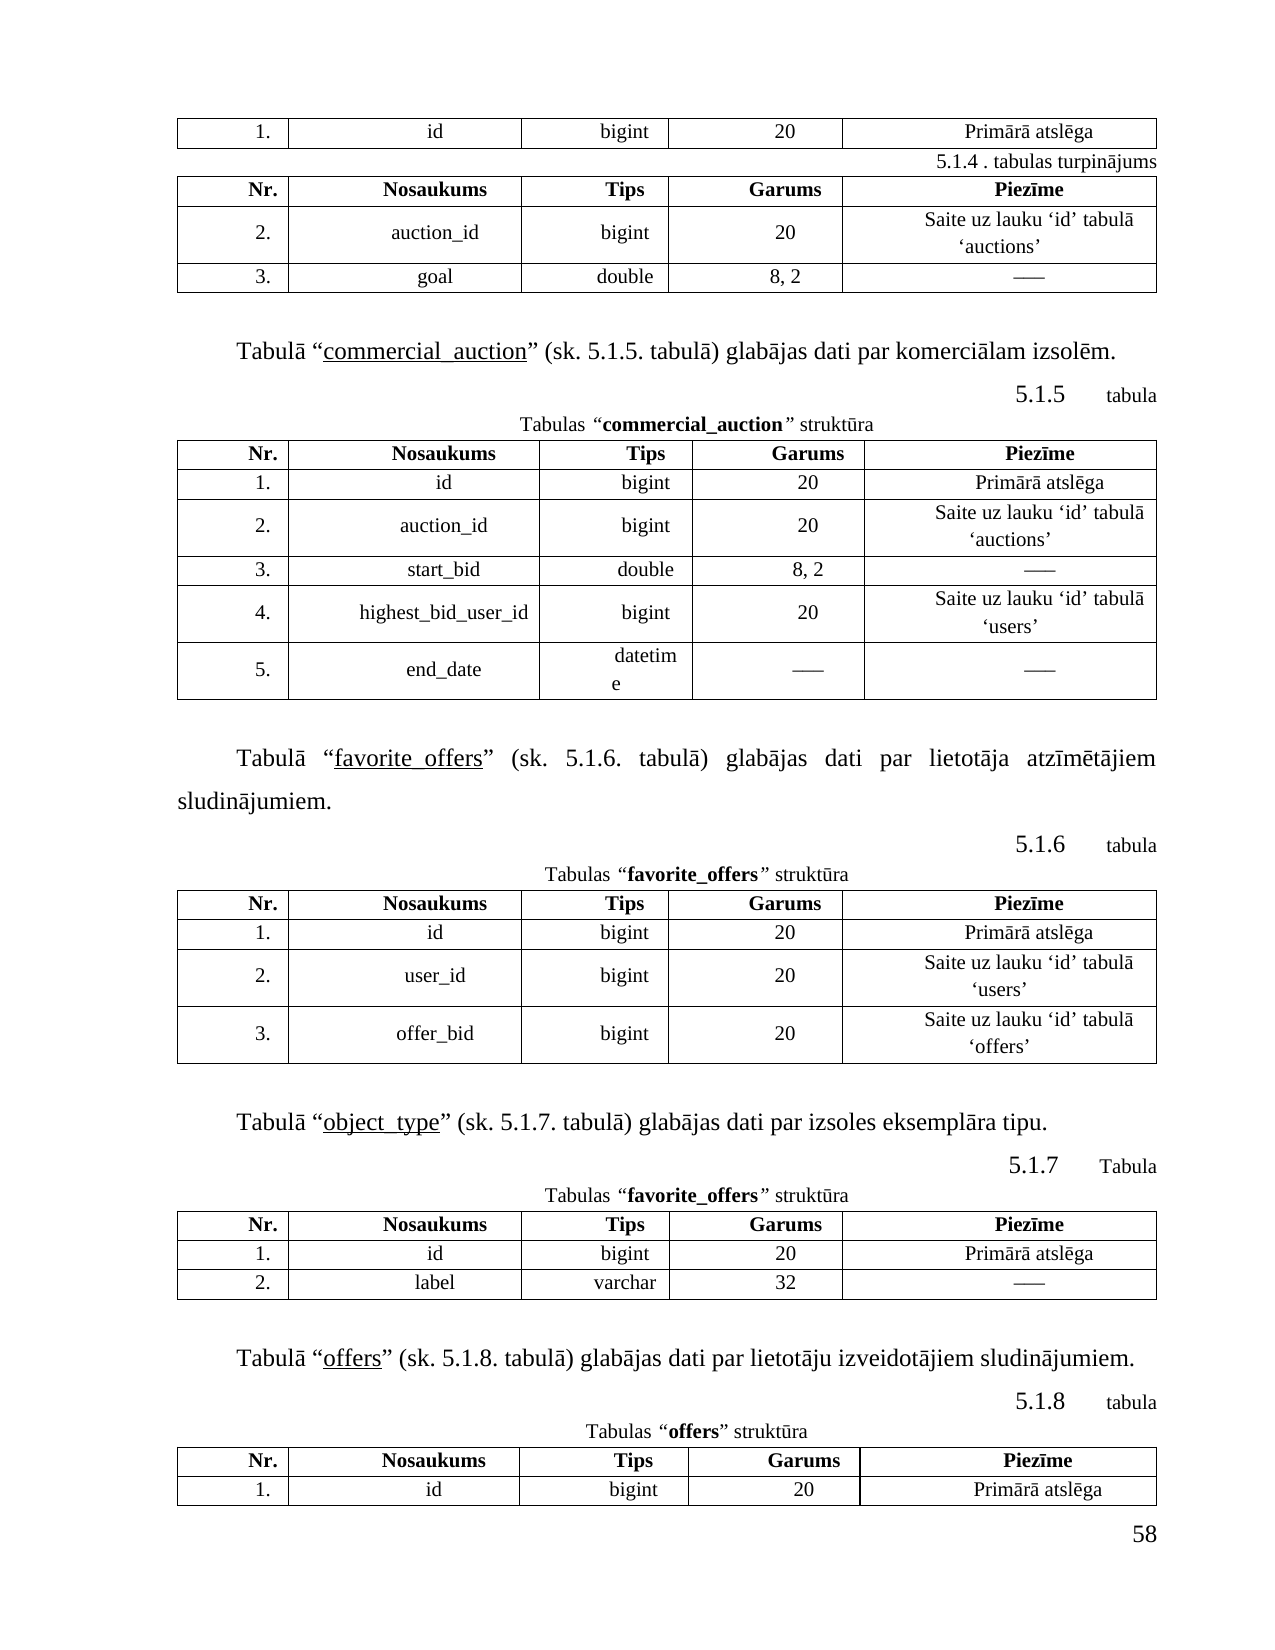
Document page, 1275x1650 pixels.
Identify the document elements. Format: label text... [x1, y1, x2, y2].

table_cell Primārā atslēga [843, 119, 1156, 147]
table_cell bigint [540, 470, 692, 498]
table_header Tips [522, 891, 668, 919]
table_cell 20 [693, 470, 864, 498]
table_cell 1. [178, 1477, 288, 1505]
list tabula [252, 829, 1157, 858]
table_header Garums [669, 891, 842, 919]
table_cell 2. [178, 207, 288, 262]
table_cell varchar [522, 1270, 669, 1299]
table_header Tips [522, 177, 668, 206]
table_header Piezīme [861, 1448, 1156, 1476]
table_header Piezīme [843, 1212, 1156, 1240]
table_cell offer_bid [289, 1007, 521, 1063]
table_cell 1. [178, 119, 288, 147]
table_cell 20 [693, 500, 864, 556]
table_cell 20 [669, 119, 842, 147]
text Tabulā “object_type” (sk. 5.1.7. tabulā) glabājas dati par izsoles eksemplāra tipu. [177, 1107, 1157, 1136]
list tabula [252, 1386, 1157, 1415]
table_cell highest_bid_user_id [289, 586, 539, 642]
table_cell Saite uz lauku ‘id’ tabulā ‘auctions’ [843, 207, 1156, 262]
table_cell ––– [843, 264, 1156, 292]
table_cell 3. [178, 264, 288, 292]
table_cell 8, 2 [669, 264, 842, 292]
list Tabula [252, 1150, 1157, 1179]
table_cell ––– [865, 557, 1156, 585]
table_cell Saite uz lauku ‘id’ tabulā ‘auctions’ [865, 500, 1156, 556]
table_cell ––– [843, 1270, 1156, 1299]
table_header Garums [693, 441, 864, 469]
table_cell 8, 2 [693, 557, 864, 585]
table_cell double [540, 557, 692, 585]
table_cell 5. [178, 643, 288, 699]
table_cell end_date [289, 643, 539, 699]
table_header Nosaukums [289, 1448, 519, 1476]
table_cell bigint [522, 119, 668, 147]
table_header Nr. [178, 1212, 288, 1240]
table_cell id [289, 1477, 519, 1505]
table_header Nosaukums [289, 177, 521, 206]
table_cell bigint [522, 1007, 668, 1063]
text Tabulā “commercial_auction” (sk. 5.1.5. tabulā) glabājas dati par komerciālam izsolēm. [177, 336, 1157, 365]
table_cell user_id [289, 950, 521, 1006]
table_cell id [289, 920, 521, 949]
table_cell Primārā atslēga [865, 470, 1156, 498]
table_cell 20 [669, 207, 842, 262]
table_cell 20 [670, 1241, 842, 1269]
text Tabulā “favorite_offers” (sk. 5.1.6. tabulā) glabājas dati par lietotāja atzīmētājiem sludinājumiem. [177, 743, 1157, 815]
table_header Nosaukums [289, 891, 521, 919]
table_cell label [289, 1270, 521, 1299]
table_cell bigint [540, 586, 692, 642]
table_header Piezīme [865, 441, 1156, 469]
table_header Garums [669, 177, 842, 206]
table_header Tips [520, 1448, 688, 1476]
table_cell 2. [178, 500, 288, 556]
table_header Nosaukums [289, 1212, 521, 1240]
table_header Garums [689, 1448, 859, 1476]
table_header Nr. [178, 441, 288, 469]
table_header Nr. [178, 891, 288, 919]
table_header Tips [540, 441, 692, 469]
table_cell 3. [178, 557, 288, 585]
text Tabulas “commercial_auction” struktūra [177, 412, 1157, 436]
table_cell 20 [689, 1477, 859, 1505]
table_cell ––– [693, 643, 864, 699]
table_header Nosaukums [289, 441, 539, 469]
table_cell Saite uz lauku ‘id’ tabulā ‘offers’ [843, 1007, 1156, 1063]
table_header Garums [670, 1212, 842, 1240]
table_cell bigint [520, 1477, 688, 1505]
table_cell Primārā atslēga [843, 920, 1156, 949]
table_cell 20 [669, 920, 842, 949]
text 5.1.4 . tabulas turpinājums [177, 149, 1157, 173]
text Tabulas “favorite_offers” struktūra [177, 1183, 1157, 1207]
table_cell 20 [669, 950, 842, 1006]
table_cell id [289, 470, 539, 498]
table_cell 20 [669, 1007, 842, 1063]
table_cell 20 [693, 586, 864, 642]
table_header Nr. [178, 1448, 288, 1476]
table_cell auction_id [289, 500, 539, 556]
table_header Tips [522, 1212, 669, 1240]
table_cell 3. [178, 1007, 288, 1063]
table_cell 32 [670, 1270, 842, 1299]
table_cell bigint [522, 920, 668, 949]
table_cell start_bid [289, 557, 539, 585]
table_cell id [289, 1241, 521, 1269]
table_cell 1. [178, 470, 288, 498]
table_cell Saite uz lauku ‘id’ tabulā ‘users’ [843, 950, 1156, 1006]
table_cell bigint [522, 1241, 669, 1269]
table_cell Saite uz lauku ‘id’ tabulā ‘users’ [865, 586, 1156, 642]
table_cell ––– [865, 643, 1156, 699]
text Tabulā “offers” (sk. 5.1.8. tabulā) glabājas dati par lietotāju izveidotājiem sludinājumiem. [177, 1343, 1157, 1372]
table_cell 2. [178, 950, 288, 1006]
list tabula [252, 379, 1157, 408]
table_cell bigint [540, 500, 692, 556]
table_cell 1. [178, 1241, 288, 1269]
text Tabulas “offers” struktūra [177, 1419, 1157, 1443]
table_cell bigint [522, 950, 668, 1006]
table_cell 4. [178, 586, 288, 642]
table_cell 1. [178, 920, 288, 949]
table_cell datetime [540, 643, 692, 699]
table_cell auction_id [289, 207, 521, 262]
table_header Piezīme [843, 891, 1156, 919]
table_cell Primārā atslēga [843, 1241, 1156, 1269]
table_header Nr. [178, 177, 288, 206]
table_cell 2. [178, 1270, 288, 1299]
table_cell double [522, 264, 668, 292]
table_cell goal [289, 264, 521, 292]
table_cell Primārā atslēga [861, 1477, 1156, 1505]
text Tabulas “favorite_offers” struktūra [177, 862, 1157, 886]
table_header Piezīme [843, 177, 1156, 206]
table_cell bigint [522, 207, 668, 262]
table_cell id [289, 119, 521, 147]
